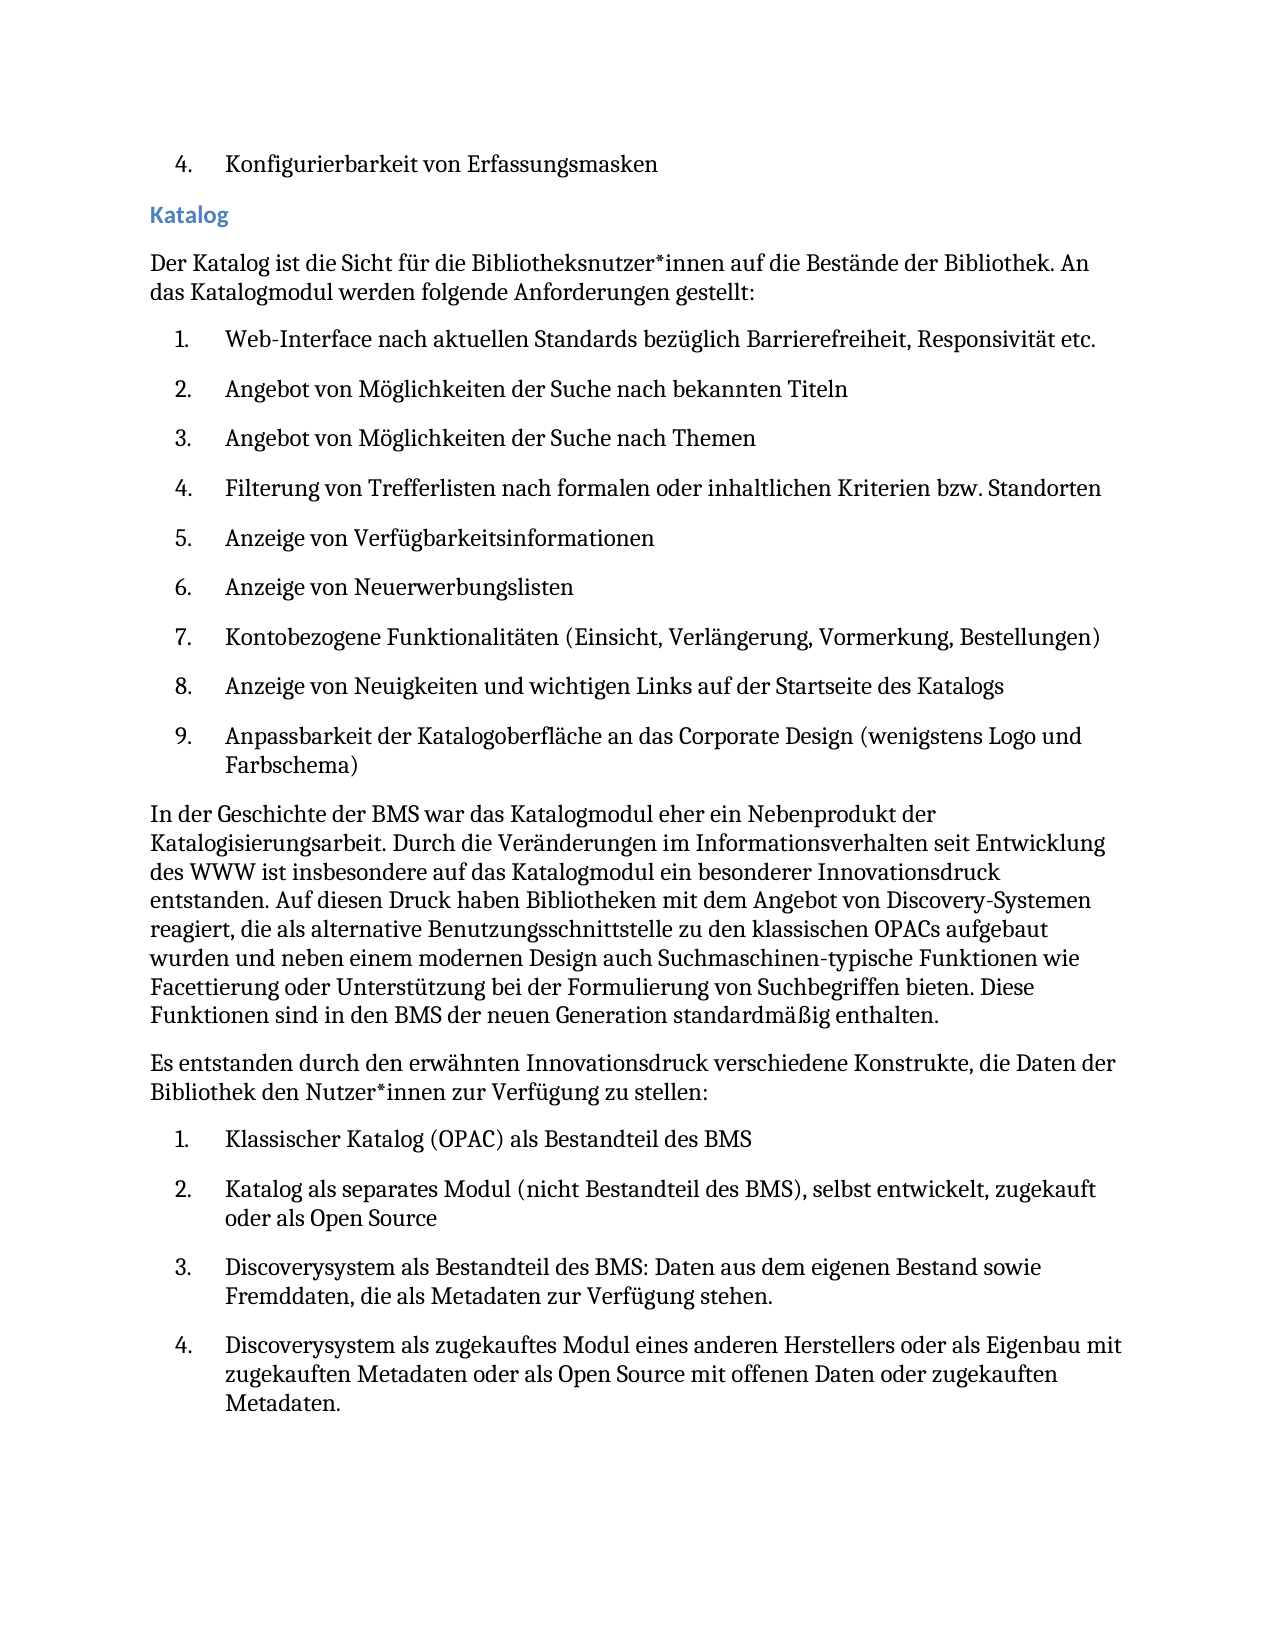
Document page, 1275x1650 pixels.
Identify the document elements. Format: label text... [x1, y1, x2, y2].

list Anzeige von Neuigkeiten und wichtigen Links auf der Startseite des Katalogs [175, 672, 1125, 701]
list Konfigurierbarkeit von Erfassungsmasken [175, 150, 1125, 179]
text In der Geschichte der BMS war das Katalogmodul eher ein Nebenprodukt der Katalogisierungsarbeit. Durch die Veränderungen im Informationsverhalten seit Entwicklung des WWW ist insbesondere auf das Katalogmodul ein besonderer Innovationsdruck entstanden. Auf diesen Druck haben Bibliotheken mit dem Angebot von Discovery-Systemen reagiert, die als alternative Benutzungsschnittstelle zu den klassischen OPACs aufgebaut wurden und neben einem modernen Design auch Suchmaschinen-typische Funktionen wie Facettierung oder Unterstützung bei der Formulierung von Suchbegriffen bieten. Diese Funktionen sind in den BMS der neuen Generation standardmäßig enthalten. [150, 800, 1125, 1030]
list Filterung von Trefferlisten nach formalen oder inhaltlichen Kriterien bzw. Standorten [175, 474, 1125, 503]
text Es entstanden durch den erwähnten Innovationsdruck verschiedene Konstrukte, die Daten der Bibliothek den Nutzer*innen zur Verfügung zu stellen: [150, 1049, 1125, 1106]
list Web-Interface nach aktuellen Standards bezüglich Barrierefreiheit, Responsivität etc. [175, 325, 1125, 354]
text Der Katalog ist die Sicht für die Bibliotheksnutzer*innen auf die Bestände der Bibliothek. An das Katalogmodul werden folgende Anforderungen gestellt: [150, 249, 1125, 306]
list Discoverysystem als Bestandteil des BMS: Daten aus dem eigenen Bestand sowie Fremddaten, die als Metadaten zur Verfügung stehen. [175, 1253, 1125, 1311]
list Kontobezogene Funktionalitäten (Einsicht, Verlängerung, Vormerkung, Bestellungen) [175, 623, 1125, 651]
list Anpassbarkeit der Katalogoberfläche an das Corporate Design (wenigstens Logo und Farbschema) [175, 722, 1125, 779]
list Katalog als separates Modul (nicht Bestandteil des BMS), selbst entwickelt, zugekauft oder als Open Source [175, 1175, 1125, 1232]
subtitle Katalog [150, 199, 1125, 230]
list Angebot von Möglichkeiten der Suche nach bekannten Titeln [175, 375, 1125, 403]
list Discoverysystem als zugekauftes Modul eines anderen Herstellers oder als Eigenbau mit zugekauften Metadaten oder als Open Source mit offenen Daten oder zugekauften Metadaten. [175, 1331, 1125, 1418]
list Angebot von Möglichkeiten der Suche nach Themen [175, 424, 1125, 453]
list Anzeige von Verfügbarkeitsinformationen [175, 523, 1125, 552]
list Anzeige von Neuerwerbungslisten [175, 573, 1125, 602]
list Klassischer Katalog (OPAC) als Bestandteil des BMS [175, 1125, 1125, 1154]
